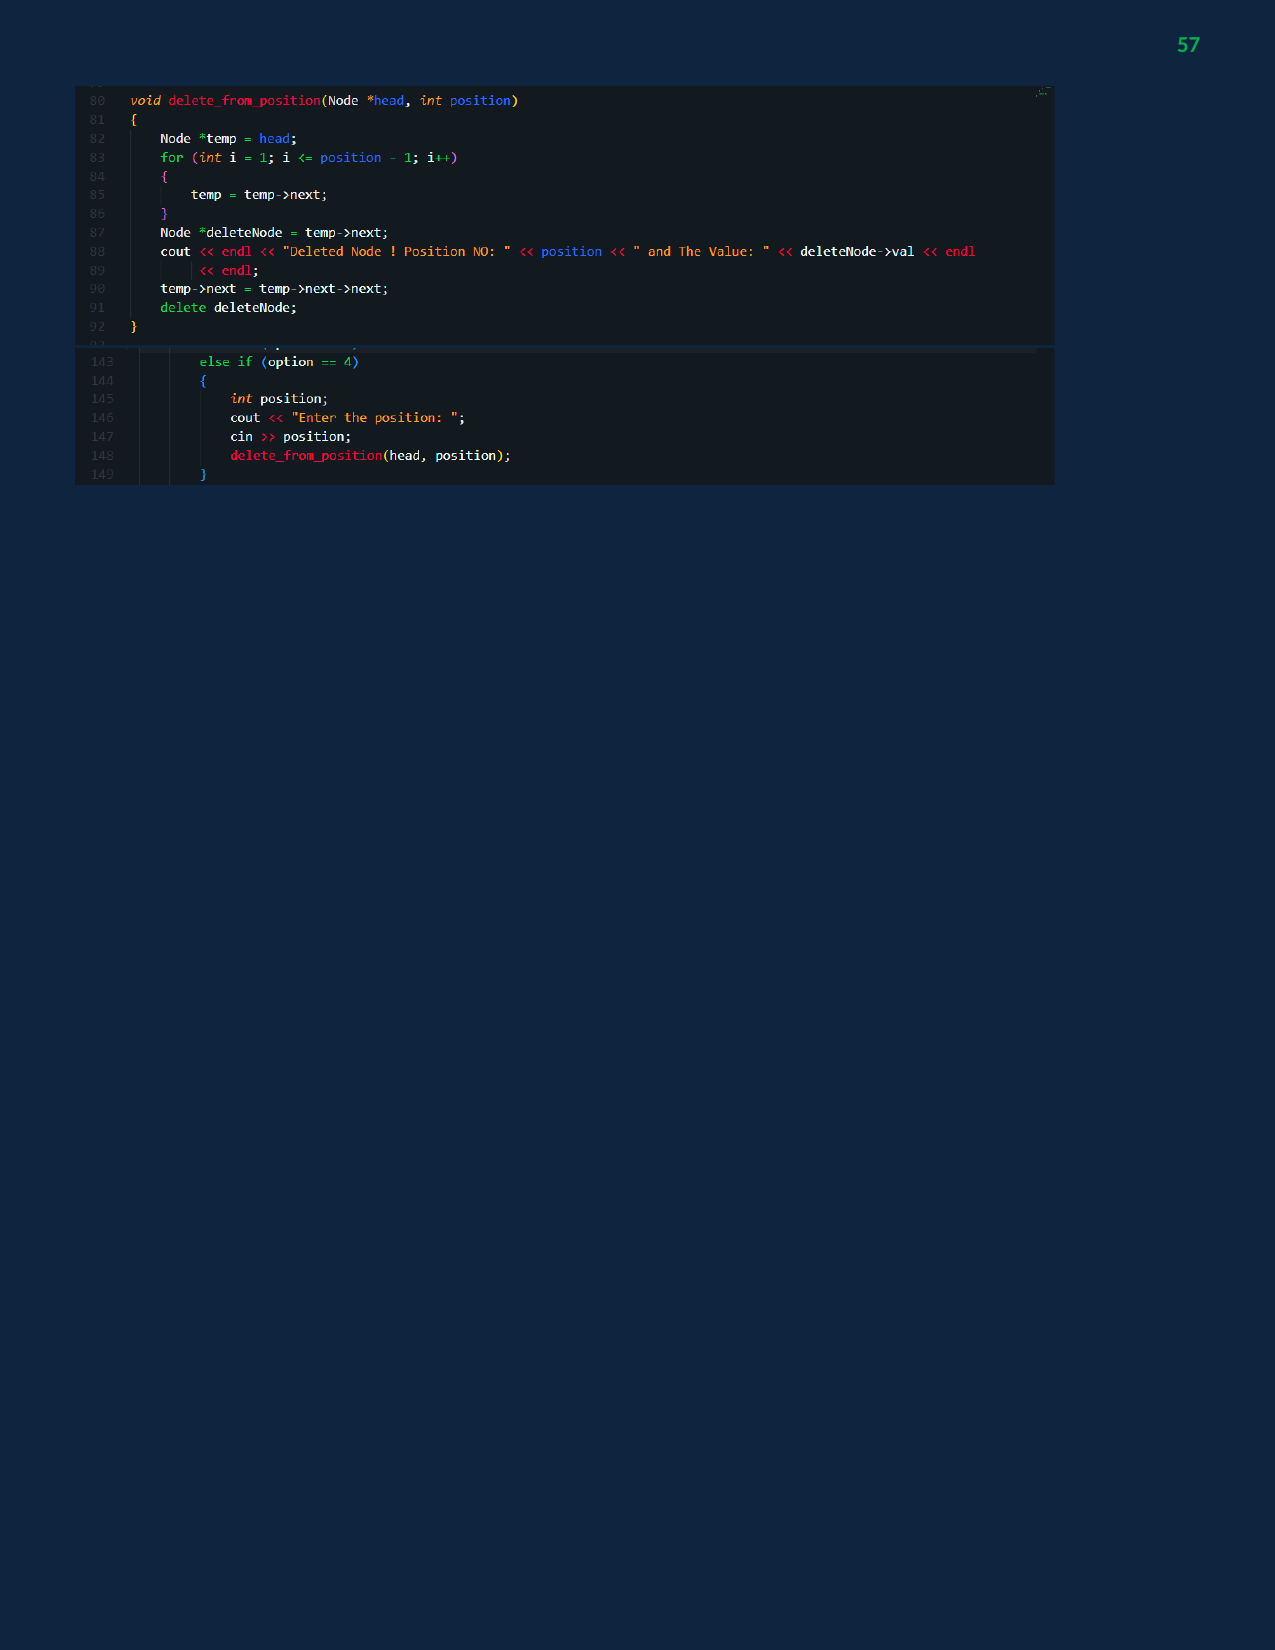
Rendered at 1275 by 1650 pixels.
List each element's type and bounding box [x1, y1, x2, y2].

picture [75, 348, 1055, 485]
picture [75, 86, 1055, 345]
